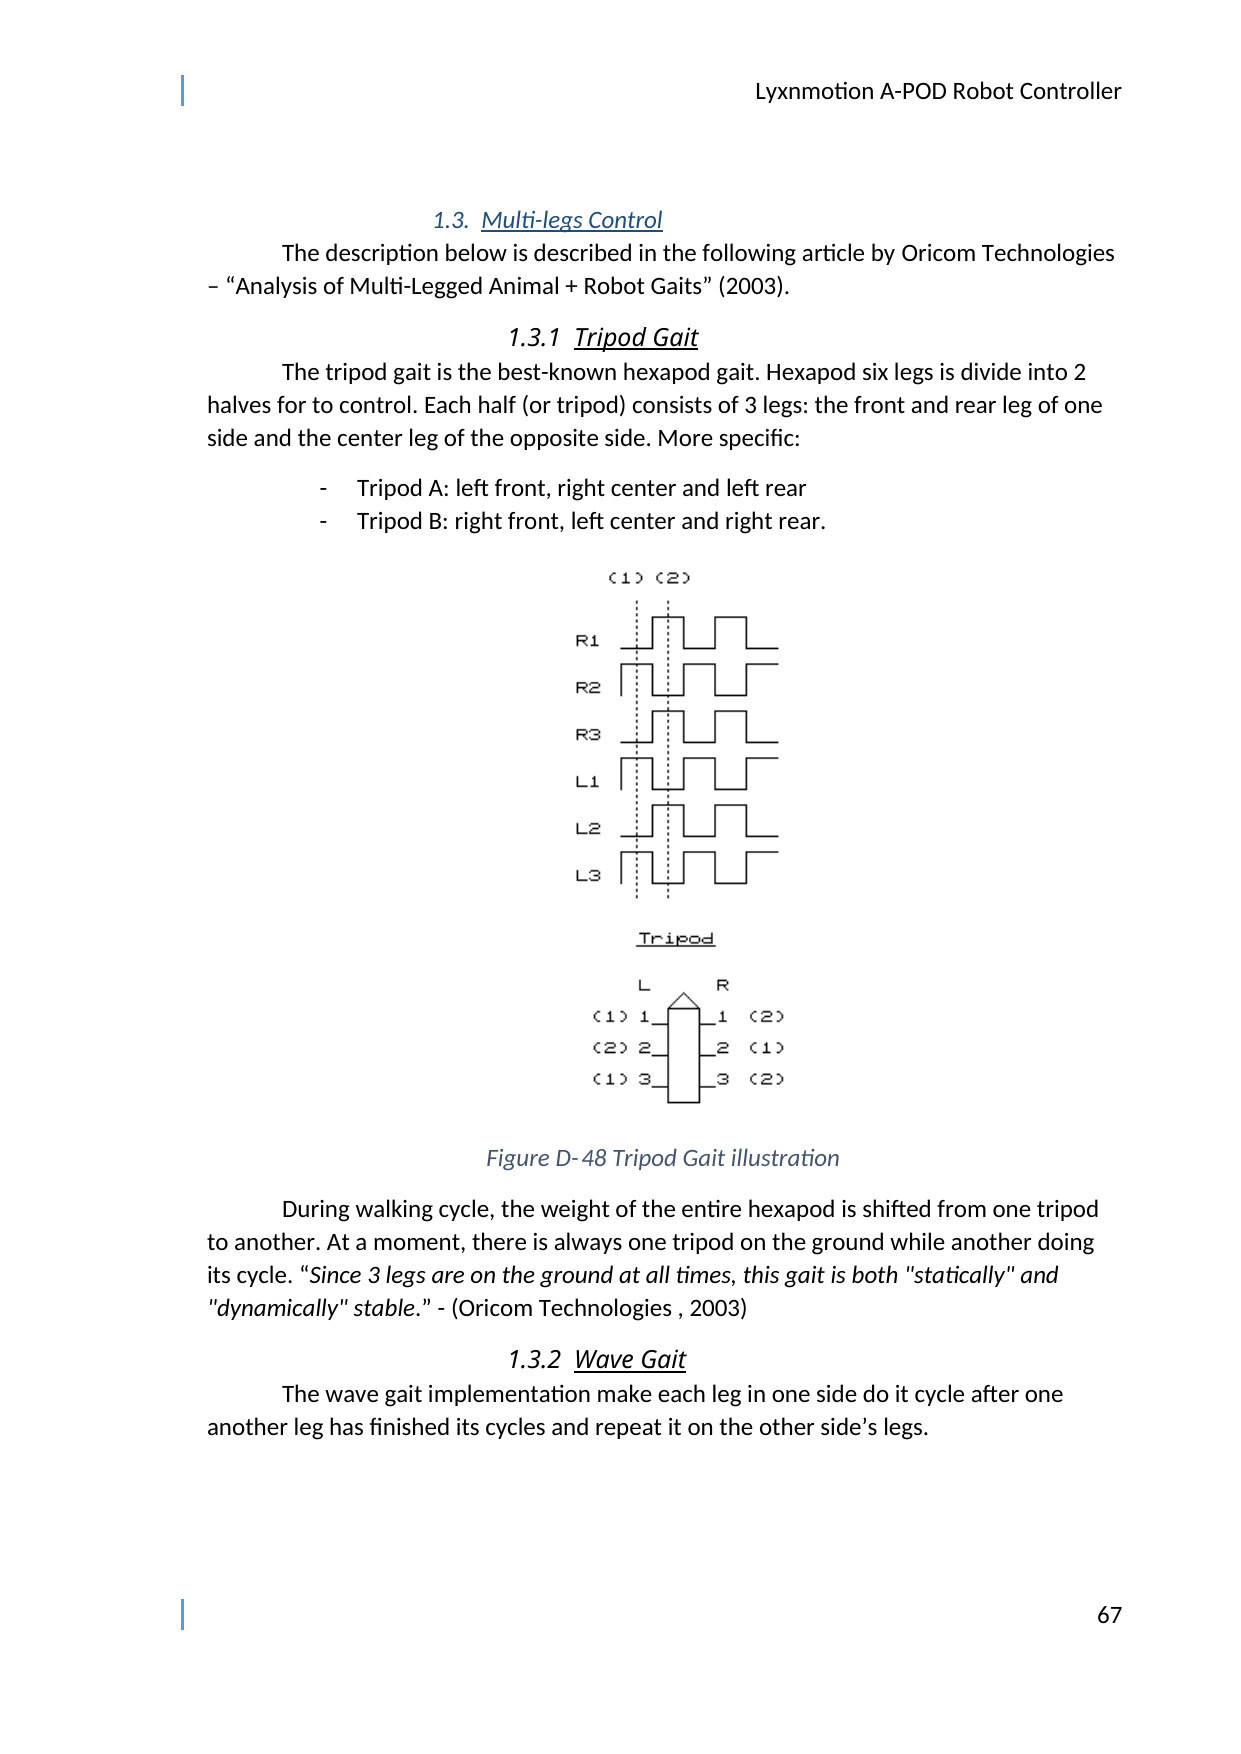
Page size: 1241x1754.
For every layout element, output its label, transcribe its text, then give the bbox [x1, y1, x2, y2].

text The wave gait implementation make each leg in one side do it cycle after one another leg has finished its cycles and repeat it on the other side’s legs. [207, 1379, 1122, 1442]
list Tripod A: left front, right center and left rear [319, 472, 1122, 502]
text During walking cycle, the weight of the entire hexapod is shifted from one tripod to another. At a moment, there is always one tripod on the ground while another doing its cycle. “Since 3 legs are on the ground at all times, this gait is both "statically" and "dynamically" stable.” - [207, 1193, 1122, 1323]
subtitle Multi-legs Control [432, 204, 1122, 235]
text The tripod gait is the best-known hexapod gait. Hexapod six legs is divide into 2 halves for to control. Each half (or tripod) consists of 3 legs: the front and rear leg of one side and the center leg of the opposite side. More specific: [207, 356, 1122, 453]
subtitle Wave Gait [507, 1342, 1122, 1376]
picture [530, 554, 799, 1124]
text The description below is described in the following article by Oricom Technologies – “Analysis of Multi-Legged Animal + Robot Gaits” (2003). [207, 237, 1122, 301]
list Tripod B: right front, left center and right rear. [319, 505, 1122, 535]
subtitle Tripod Gait [507, 320, 1122, 354]
